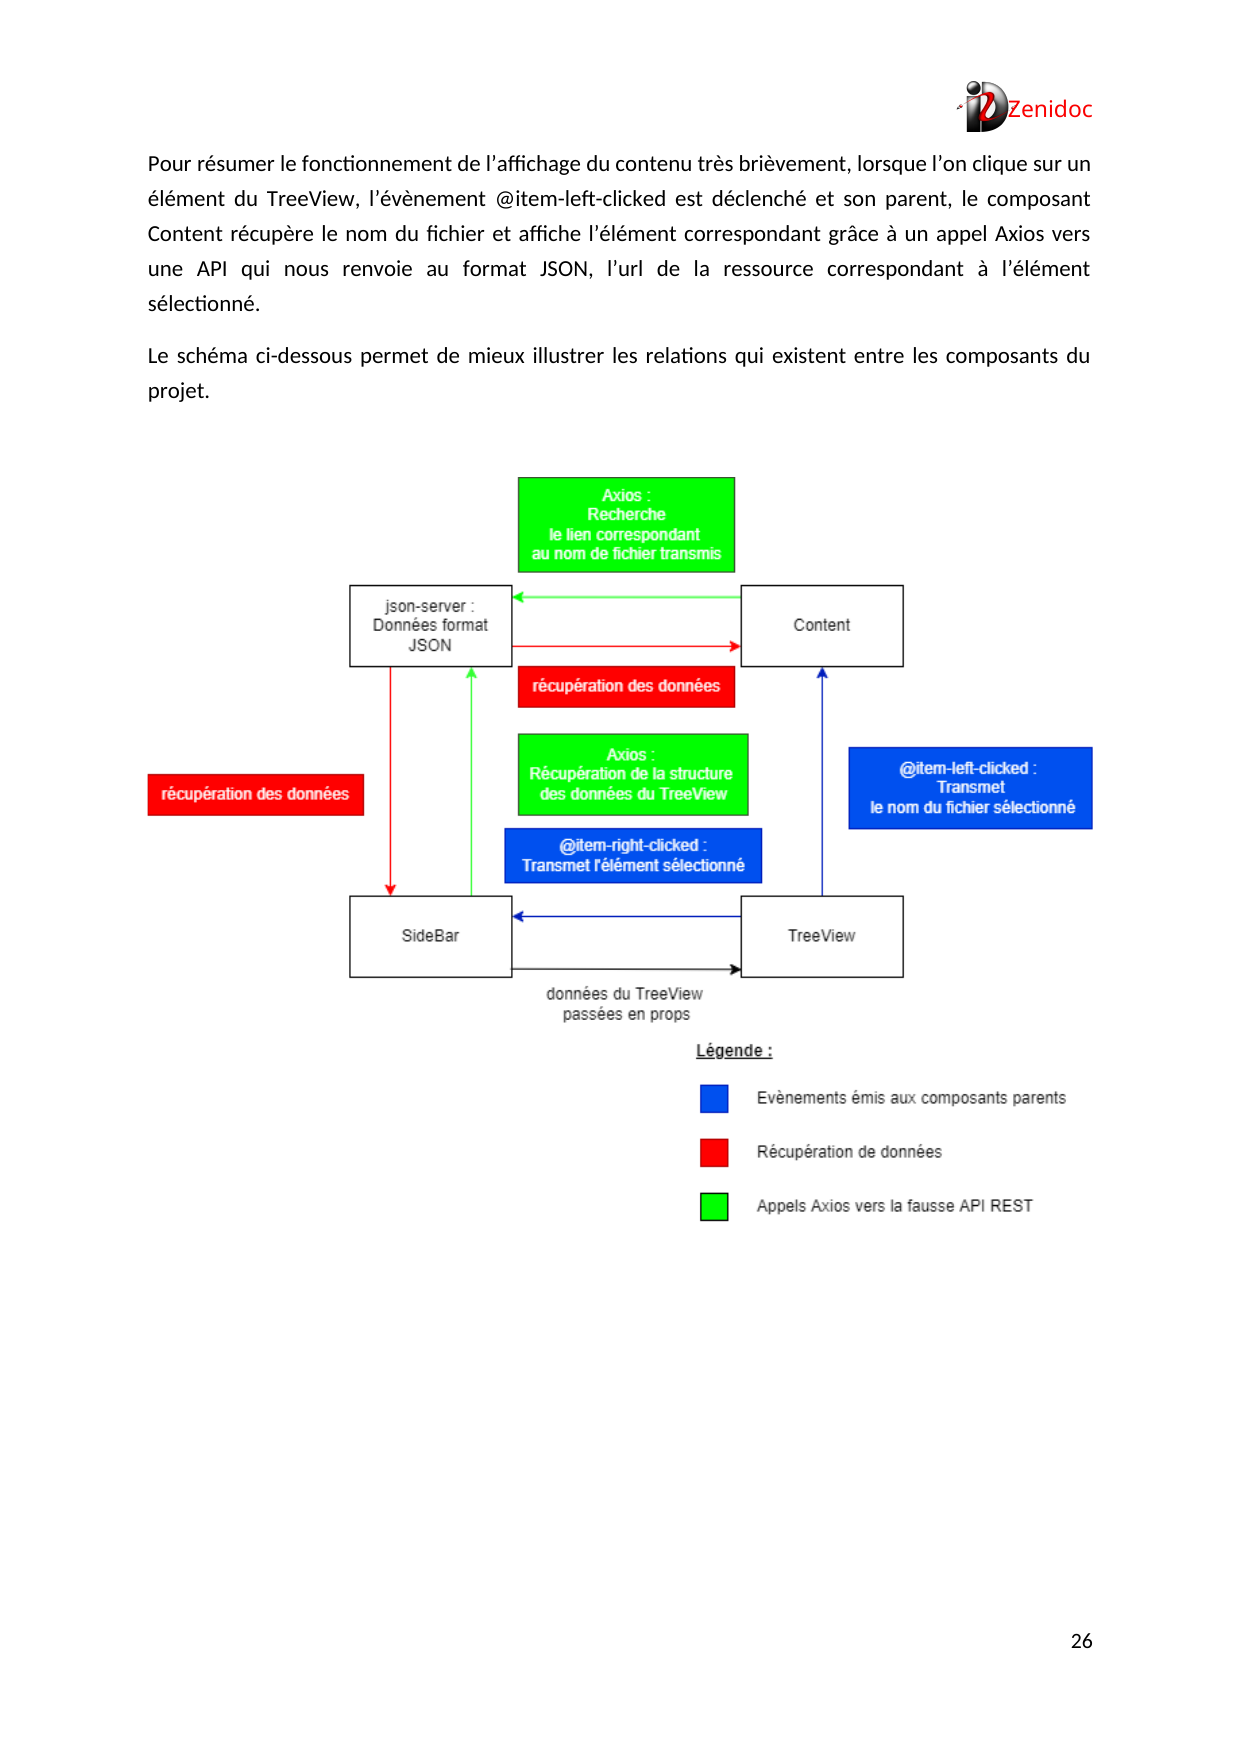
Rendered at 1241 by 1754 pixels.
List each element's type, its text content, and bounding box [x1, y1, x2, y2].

picture [1011, 104, 1018, 115]
picture [147, 477, 1093, 1228]
text Le schéma ci-dessous permet de mieux illustrer les relations qui existent entre les composants du projet. [148, 341, 1093, 404]
text Pour résumer le fonctionnement de l’affichage du contenu très brièvement, lorsque l’on clique sur un élément du TreeView, l’évènement @item-left-clicked est déclenché et son parent, le composant Content récupère le nom du fichier et affiche l’élément correspondant grâce à un appel Axios vers une API qui nous renvoie au format JSON, l’url de la ressource correspondant à l’élément sélectionné. [148, 149, 1093, 317]
picture [956, 81, 1018, 132]
